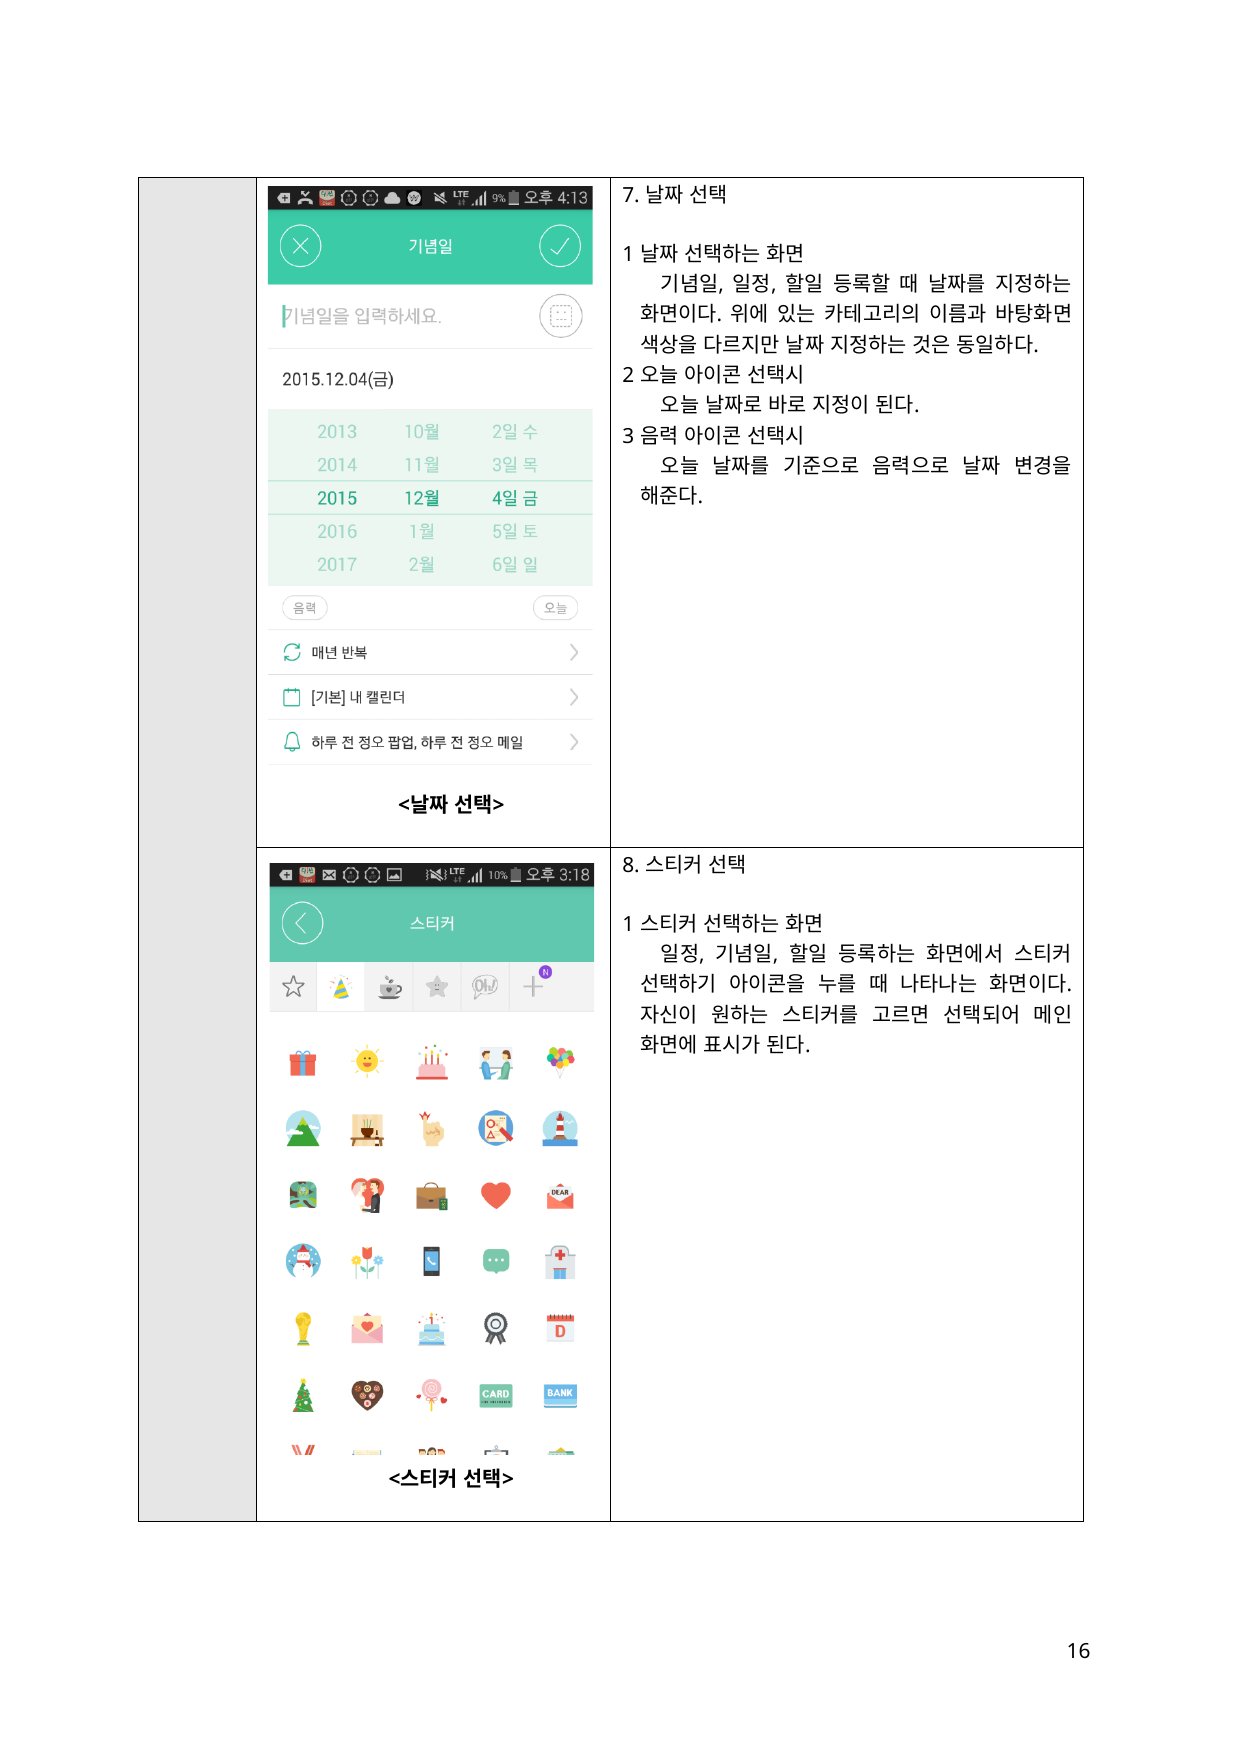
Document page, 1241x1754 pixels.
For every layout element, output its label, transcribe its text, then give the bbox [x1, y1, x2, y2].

table_cell 7. 날짜 선택 날짜 선택하는 화면 기념일, 일정, 할일 등록할 때 날짜를 지정하는 화면이다. 위에 있는 카테고리의 이름과 바탕화면 색상을 다르지만 날짜 지정하는 것은 동일하다. 오늘 아이콘 선택시 오늘 날짜로 바로 지정이 된다. 음력 아이콘 선택시 오늘 날짜를 기준으로 음력으로 날짜 변경을 해준다. [611, 178, 1083, 847]
picture [269, 863, 595, 1455]
picture [267, 186, 593, 777]
table_cell [257, 848, 610, 1521]
table_cell 8. 스티커 선택 스티커 선택하는 화면 일정, 기념일, 할일 등록하는 화면에서 스티커 선택하기 아이콘을 누를 때 나타나는 화면이다. 자신이 원하는 스티커를 고르면 선택되어 메인 화면에 표시가 된다. [611, 848, 1083, 1521]
table_cell [257, 178, 610, 847]
